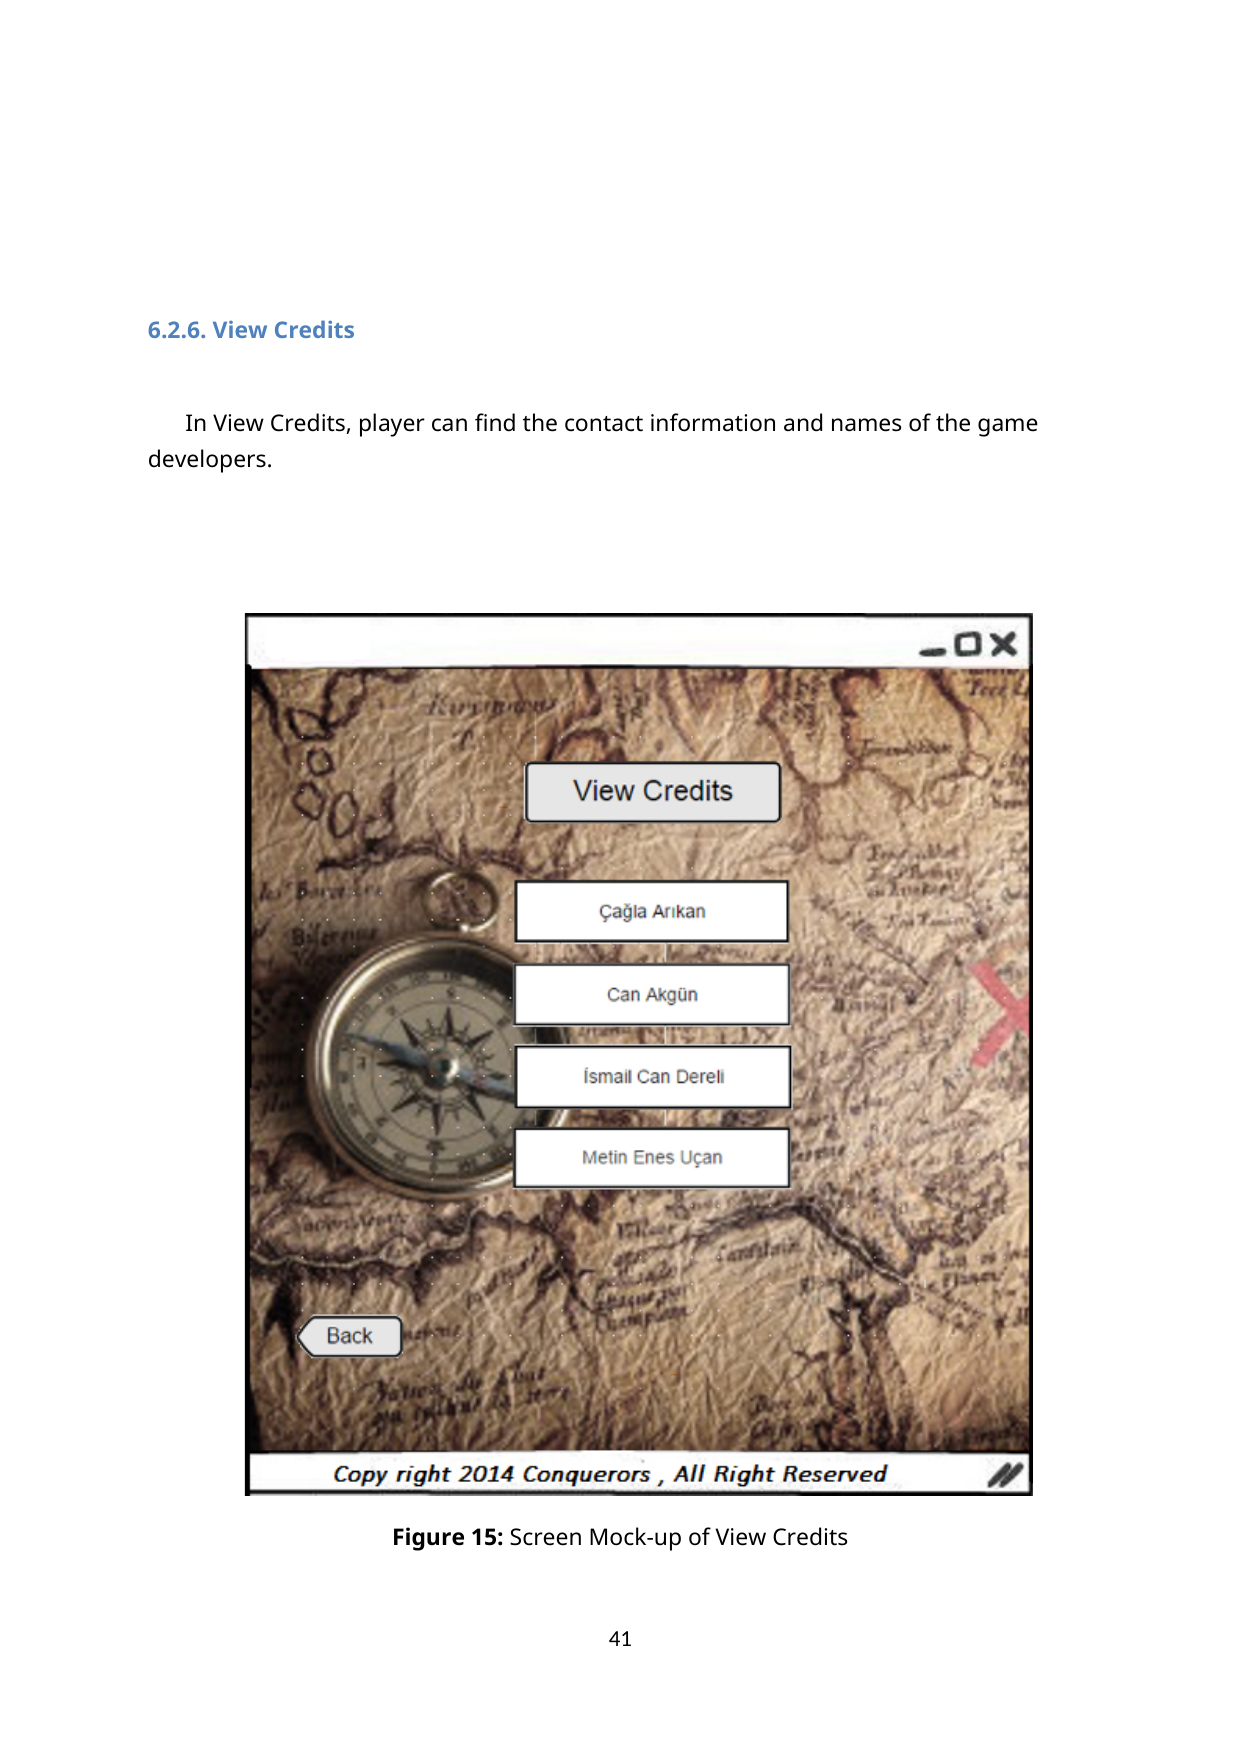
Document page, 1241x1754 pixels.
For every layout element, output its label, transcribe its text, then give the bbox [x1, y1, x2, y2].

subtitle 6.2.6. View Credits [148, 314, 1093, 345]
text In View Credits, player can find the contact information and names of the game developers. [148, 407, 1093, 474]
text Figure 15: Screen Mock-up of View Credits [148, 1521, 1093, 1552]
picture [244, 613, 1033, 1496]
